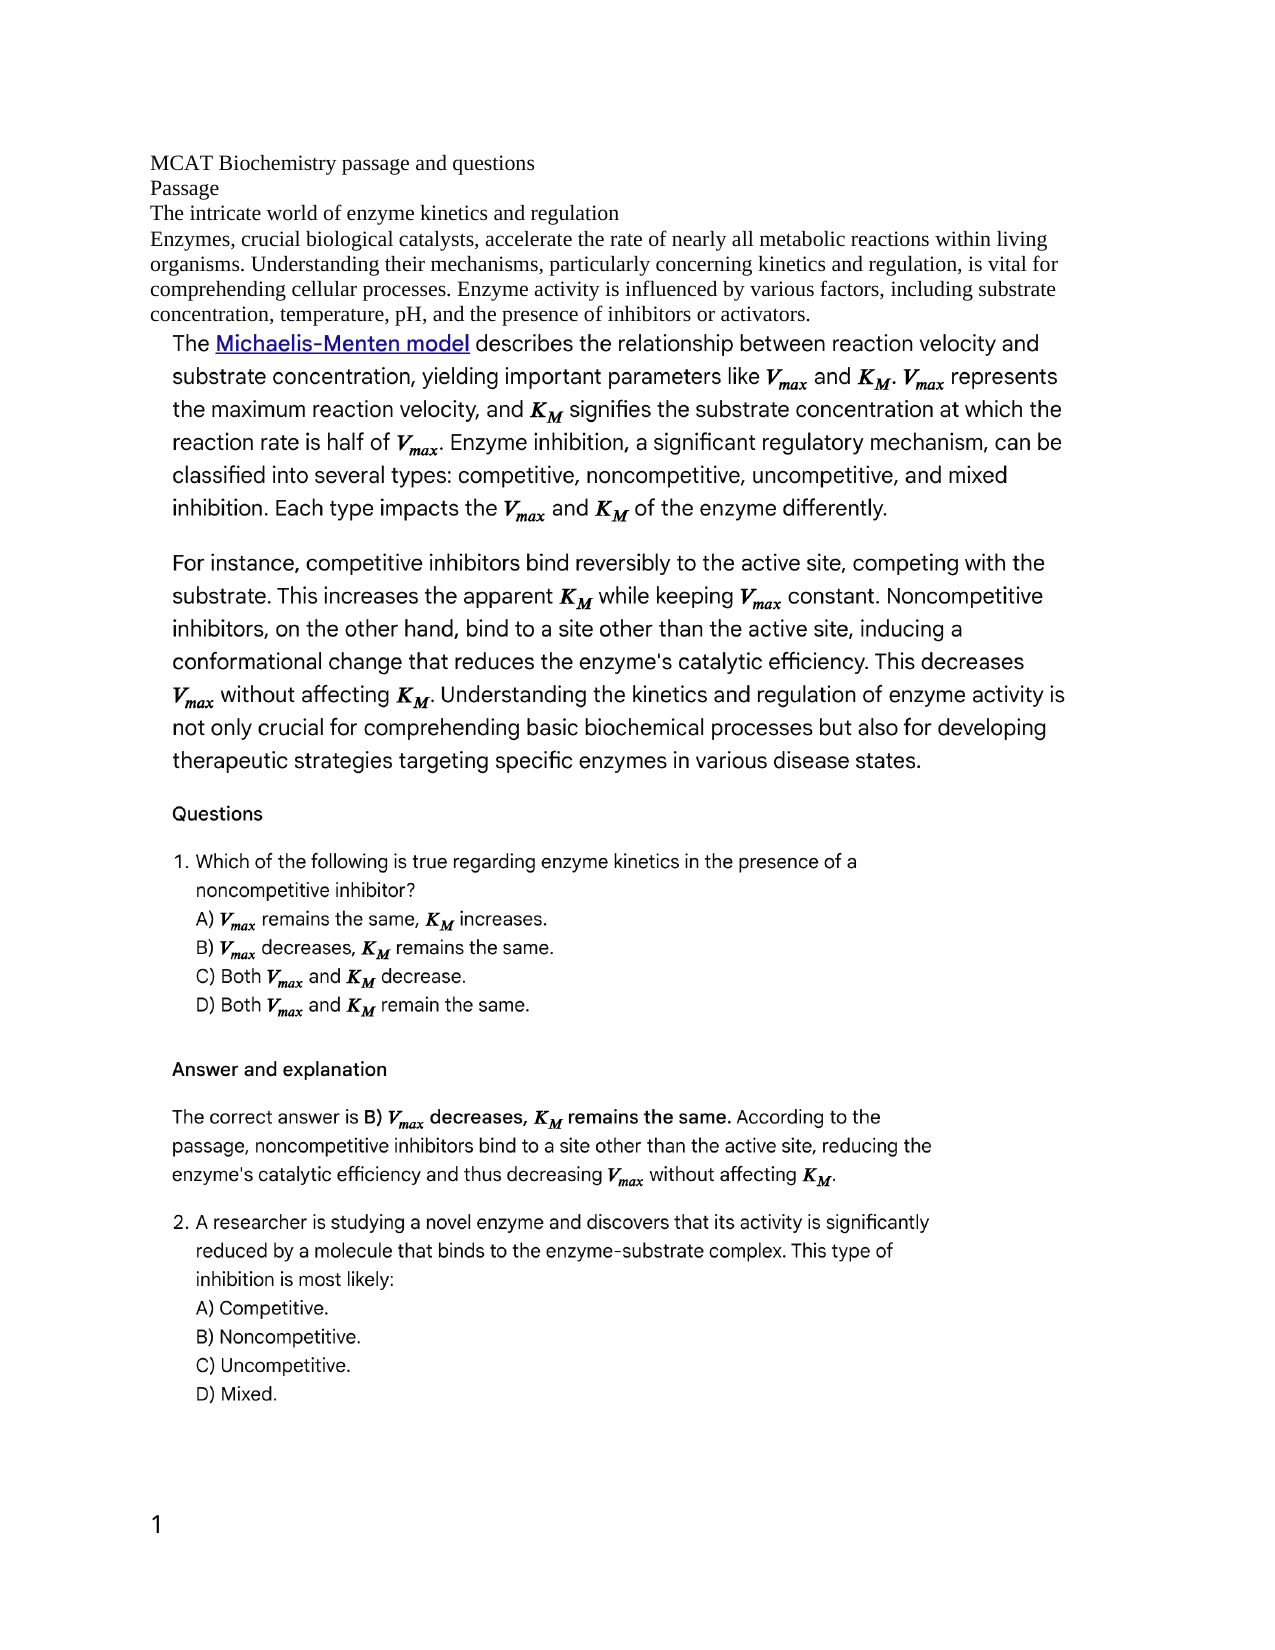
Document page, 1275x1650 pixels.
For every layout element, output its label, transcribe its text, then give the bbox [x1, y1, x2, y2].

text Passage [150, 175, 1125, 200]
text The intricate world of enzyme kinetics and regulation [150, 200, 1125, 226]
text Enzymes, crucial biological catalysts, accelerate the rate of nearly all metabolic reactions within living organisms. Understanding their mechanisms, particularly concerning kinetics and regulation, is vital for comprehending cellular processes. Enzyme activity is influenced by various factors, including substrate concentration, temperature, pH, and the presence of inhibitors or activators. [150, 226, 1125, 326]
picture [150, 326, 1125, 1429]
text MCAT Biochemistry passage and questions [150, 150, 1125, 175]
